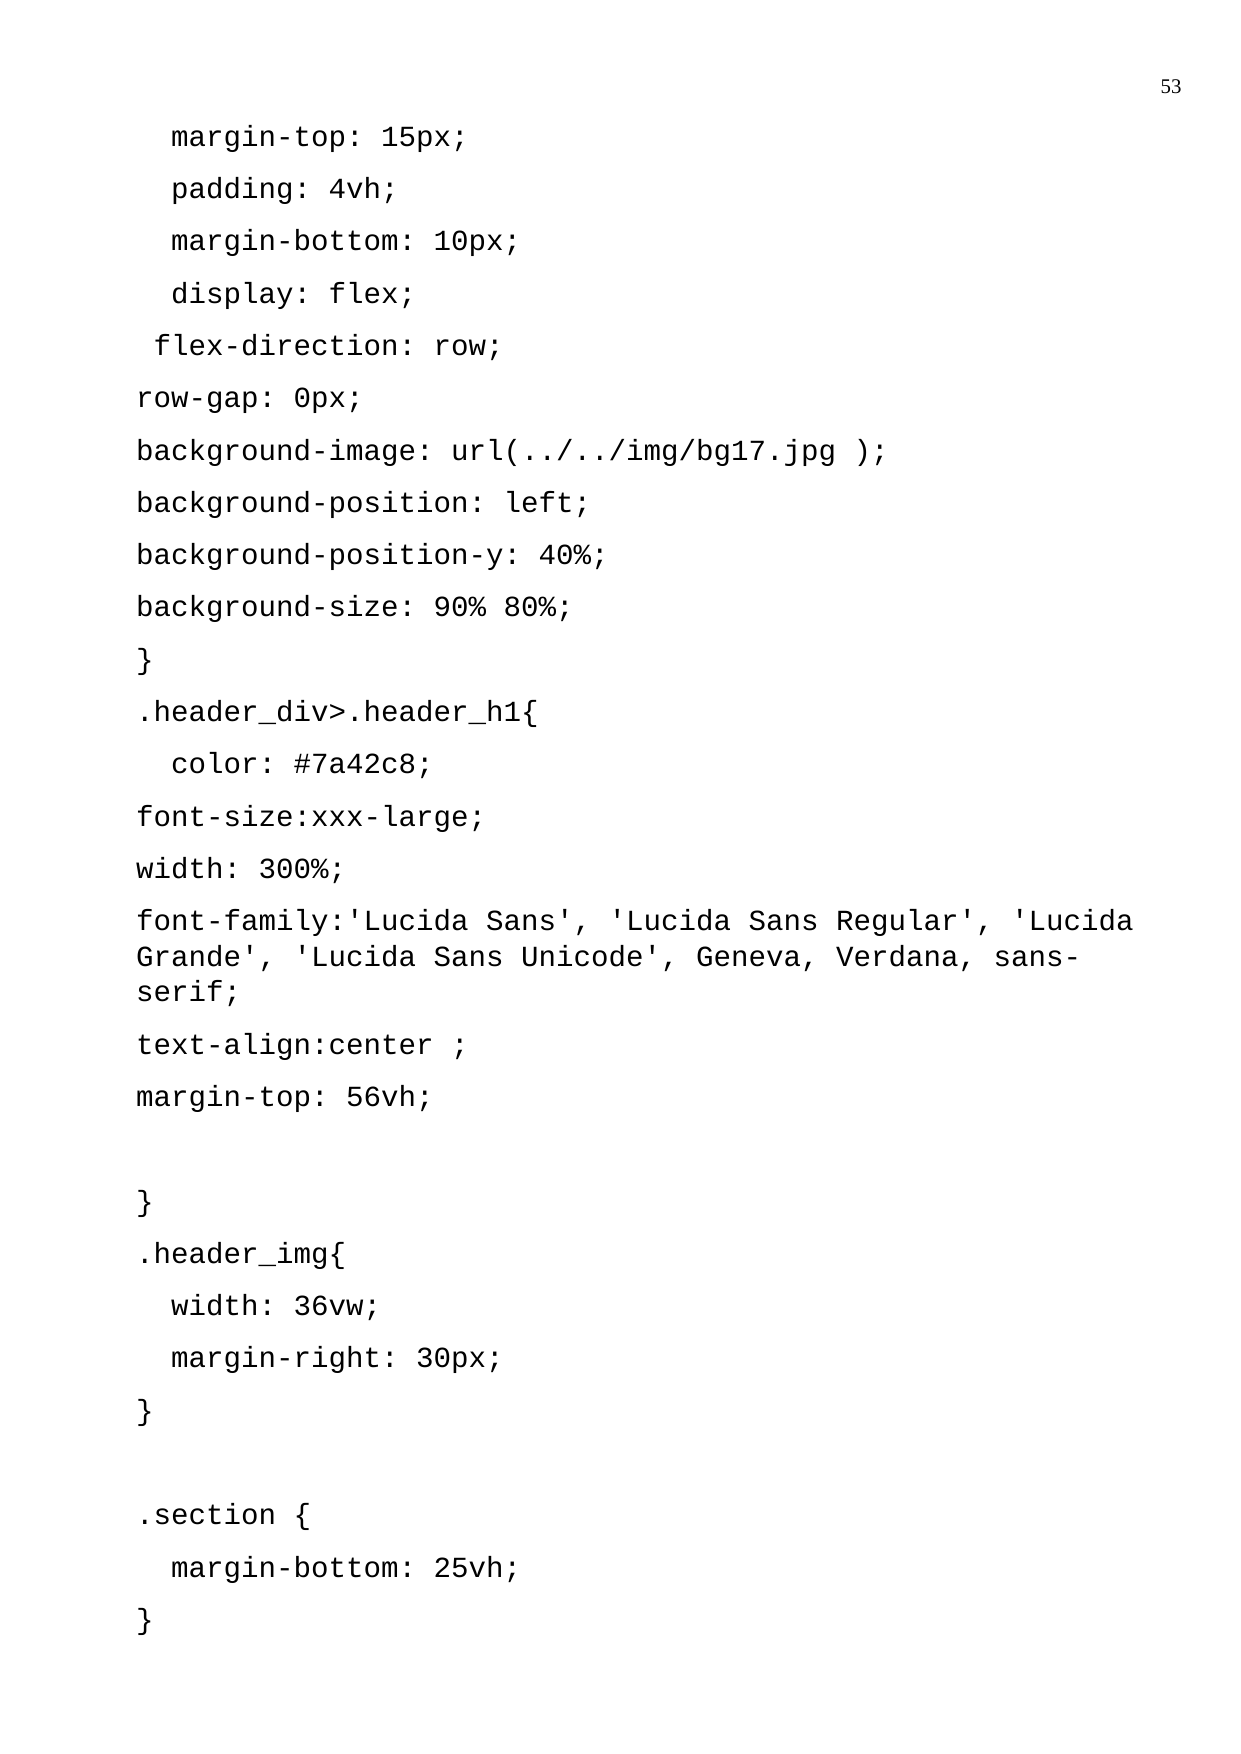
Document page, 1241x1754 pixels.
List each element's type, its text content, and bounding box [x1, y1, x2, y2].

text font-family:'Lucida Sans', 'Lucida Sans Regular', 'Lucida Grande', 'Lucida Sans Unicode', Geneva, Verdana, sans-serif; [136, 906, 1181, 1011]
text margin-bottom: 25vh; [136, 1553, 1181, 1586]
text background-image: url(../../img/bg17.jpg ); [136, 436, 1181, 469]
text } [136, 1396, 1181, 1429]
text width: 36vw; [136, 1291, 1181, 1324]
text background-position-y: 40%; [136, 540, 1181, 573]
text .section { [136, 1501, 1181, 1533]
text padding: 4vh; [136, 174, 1181, 207]
text .header_img{ [136, 1239, 1181, 1272]
text } [136, 1605, 1181, 1638]
text margin-right: 30px; [136, 1344, 1181, 1377]
text font-size:xxx-large; [136, 802, 1181, 835]
text color: #7a42c8; [136, 749, 1181, 782]
text .header_div>.header_h1{ [136, 697, 1181, 730]
text display: flex; [136, 279, 1181, 312]
text width: 300%; [136, 854, 1181, 887]
text background-position: left; [136, 488, 1181, 521]
text margin-bottom: 10px; [136, 227, 1181, 259]
text } [136, 645, 1181, 678]
text margin-top: 15px; [136, 122, 1181, 155]
text } [136, 1187, 1181, 1220]
text text-align:center ; [136, 1030, 1181, 1063]
text row-gap: 0px; [136, 383, 1181, 416]
text flex-direction: row; [136, 331, 1181, 364]
text background-size: 90% 80%; [136, 593, 1181, 626]
text margin-top: 56vh; [136, 1082, 1181, 1115]
